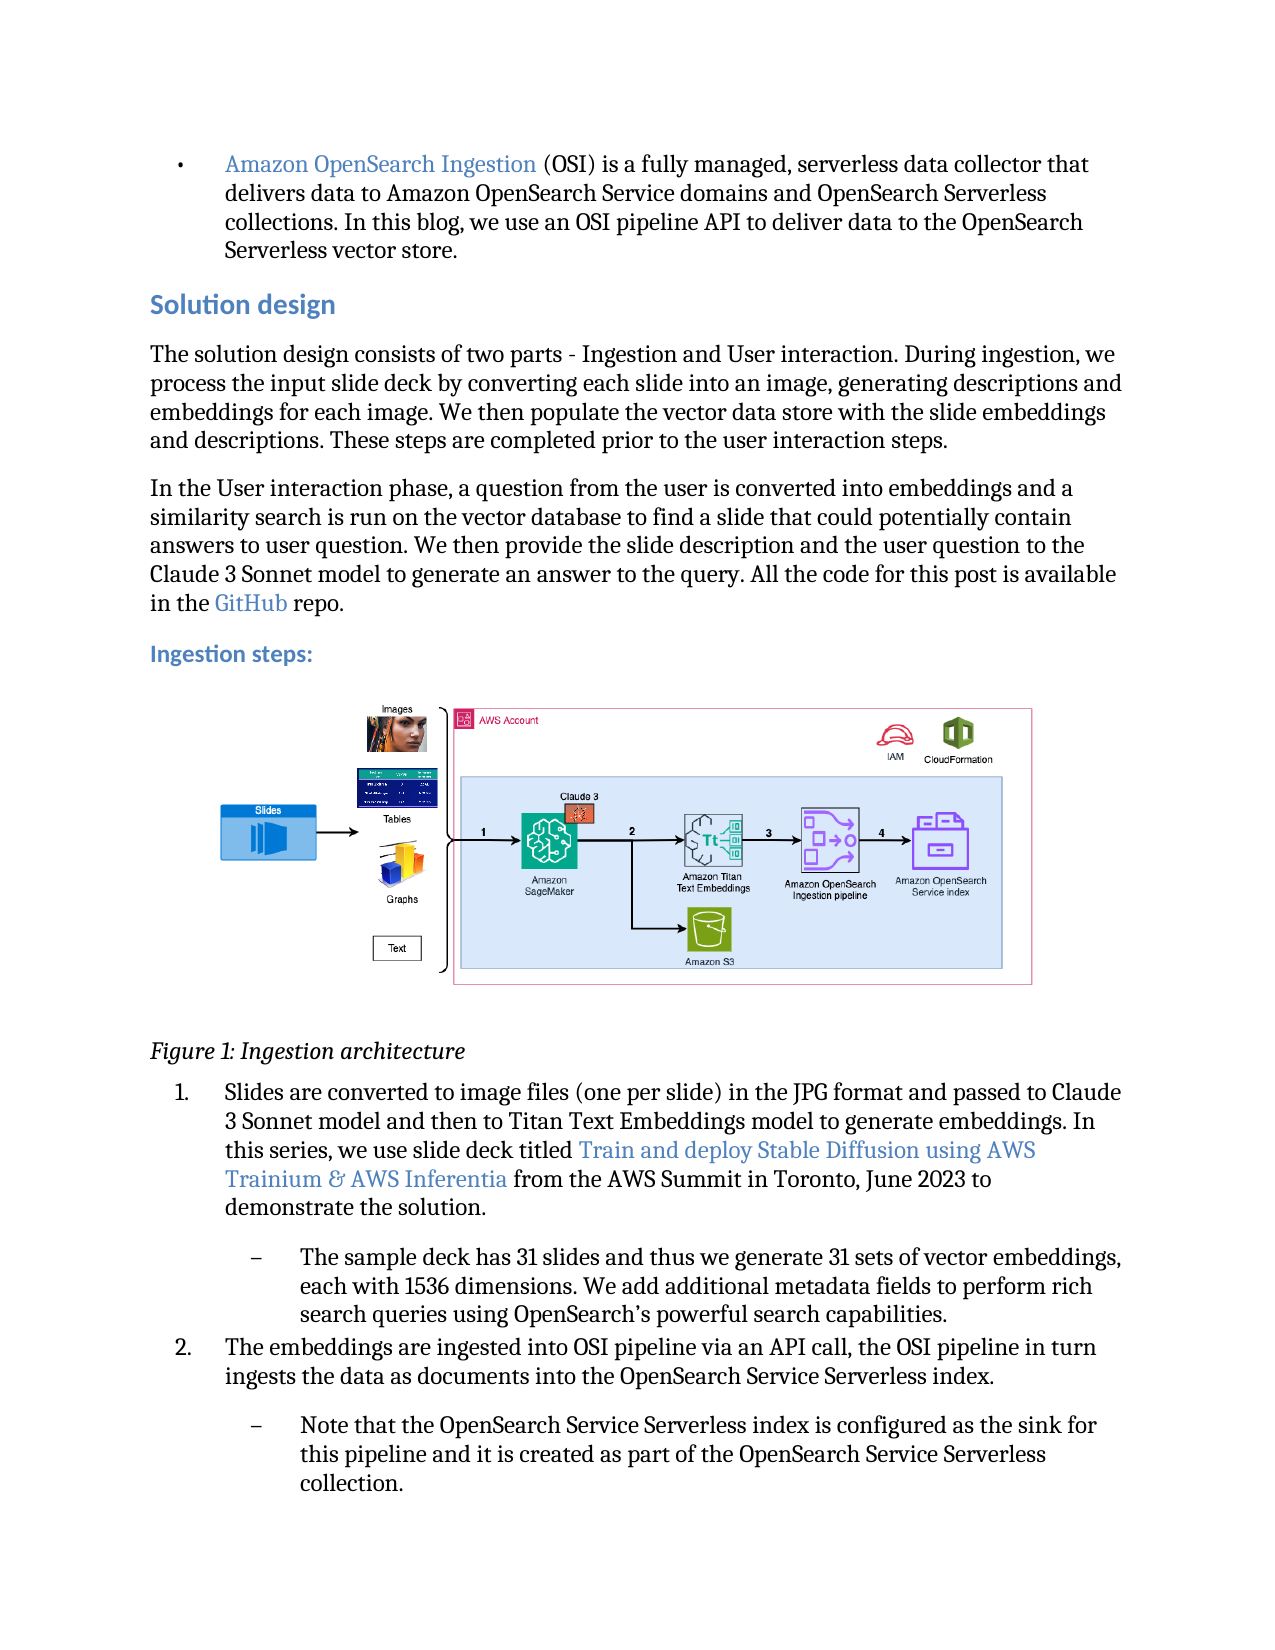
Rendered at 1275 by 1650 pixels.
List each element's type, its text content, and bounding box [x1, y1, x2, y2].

picture [188, 672, 1064, 1017]
text The solution design consists of two parts - Ingestion and User interaction. During ingestion, we process the input slide deck by converting each slide into an image, generating descriptions and embeddings for each image. We then populate the vector data store with the slide embeddings and descriptions. These steps are completed prior to the user interaction steps. [150, 340, 1125, 455]
subtitle Solution design [150, 286, 1125, 321]
list The embeddings are ingested into OSI pipeline via an API call, the OSI pipeline in turn ingests the data as documents into the OpenSearch Service Serverless index. [175, 1333, 1125, 1390]
text In the User interaction phase, a question from the user is converted into embeddings and a similarity search is run on the vector database to find a slide that could potentially contain answers to user question. We then provide the slide description and the user question to the Claude 3 Sonnet model to generate an answer to the query. All the code for this post is available in the GitHub repo. [150, 474, 1125, 618]
list Amazon OpenSearch Ingestion (OSI) is a fully managed, serverless data collector that delivers data to Amazon OpenSearch Service domains and OpenSearch Serverless collections. In this blog, we use an OSI pipeline API to deliver data to the OpenSearch Serverless vector store. [175, 150, 1125, 265]
list Note that the OpenSearch Service Serverless index is configured as the sink for this pipeline and it is created as part of the OpenSearch Service Serverless collection. [250, 1411, 1125, 1497]
list Slides are converted to image files (one per slide) in the JPG format and passed to Claude 3 Sonnet model and then to Titan Text Embeddings model to generate embeddings. In this series, we use slide deck titled Train and deploy Stable Diffusion using AWS Trainium & AWS Inferentia from the AWS Summit in Toronto, June 2023 to demonstrate the solution. [175, 1078, 1125, 1222]
subtitle Ingestion steps: [150, 638, 1125, 669]
list The sample deck has 31 slides and thus we generate 31 sets of vector embeddings, each with 1536 dimensions. We add additional metadata fields to perform rich search queries using OpenSearch’s powerful search capabilities. [250, 1243, 1125, 1329]
table_header Figure 1: Ingestion architecture [139, 669, 1114, 1078]
